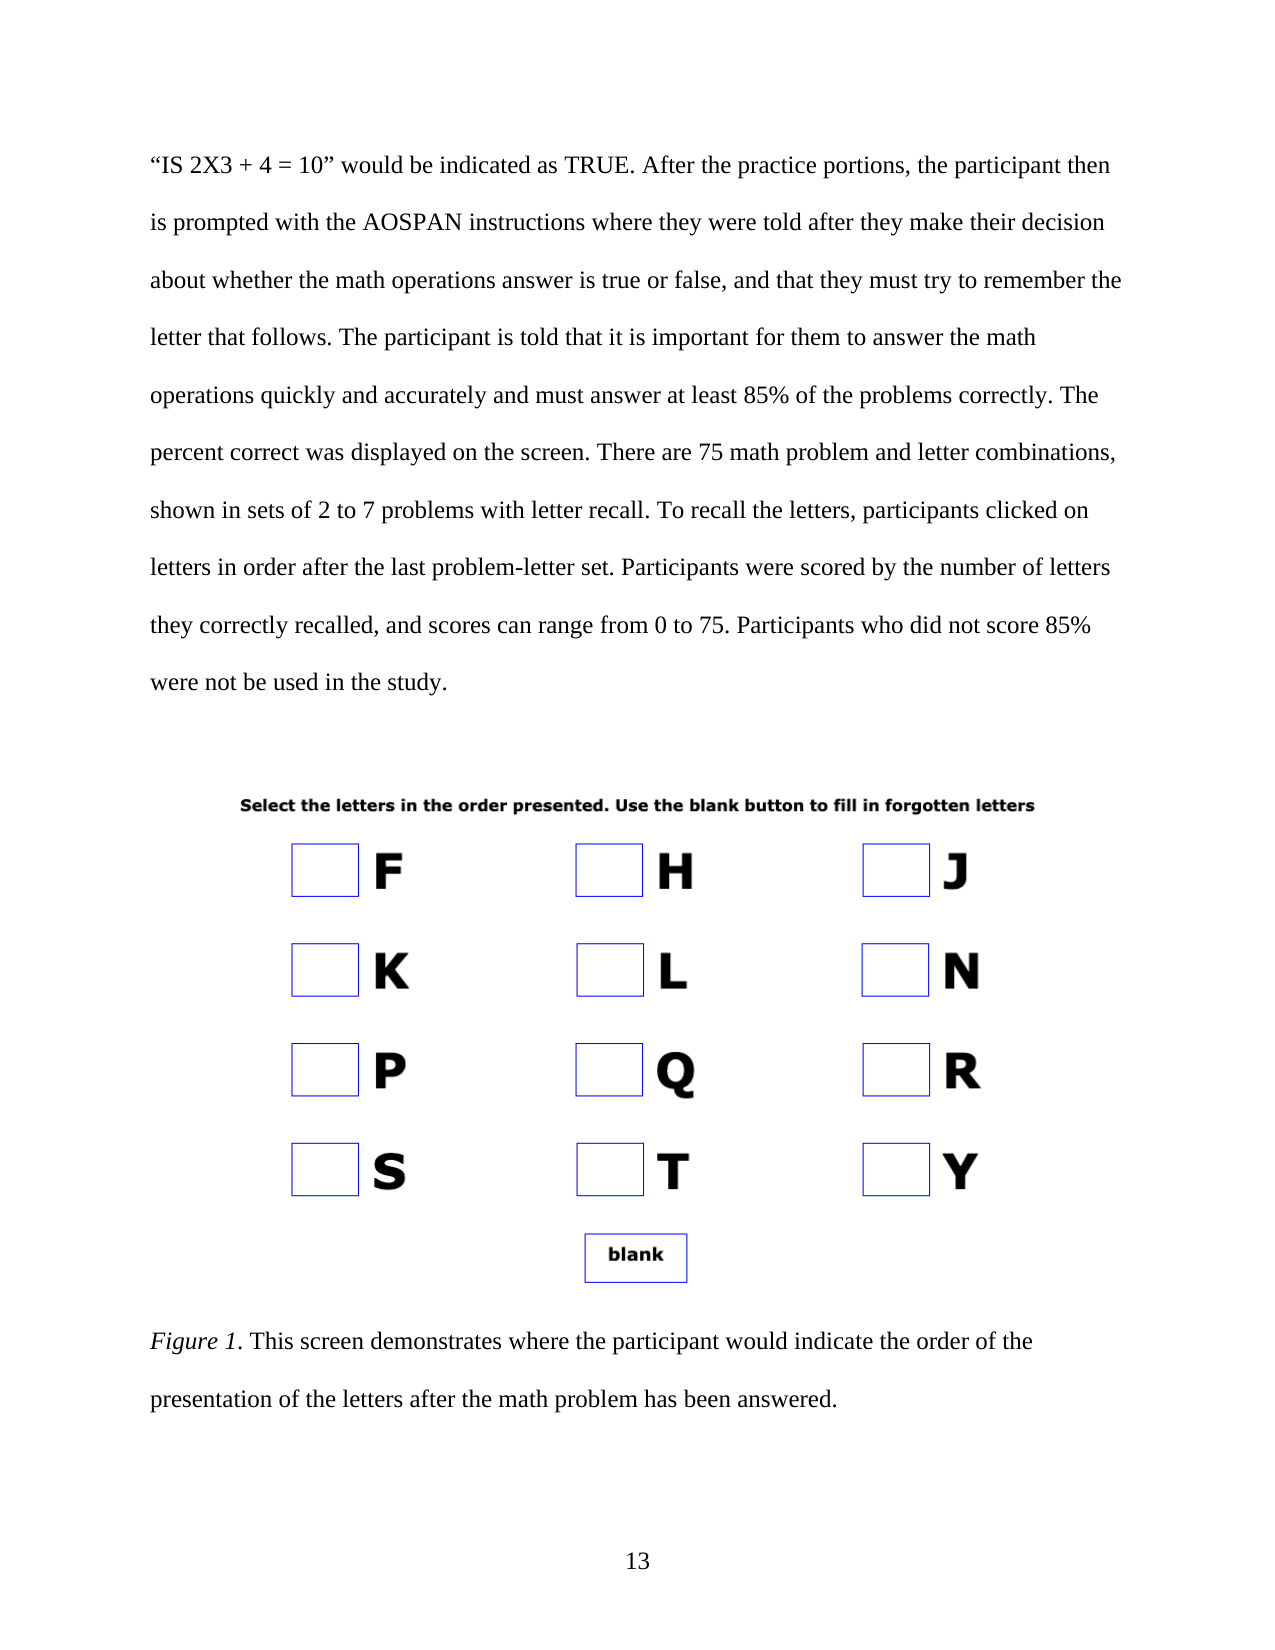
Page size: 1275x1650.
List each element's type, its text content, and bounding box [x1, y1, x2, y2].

text Figure 1. This screen demonstrates where the participant would indicate the order of the presentation of the letters after the math problem has been answered. [150, 1326, 1125, 1413]
picture [225, 782, 1050, 1298]
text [150, 150, 1125, 696]
